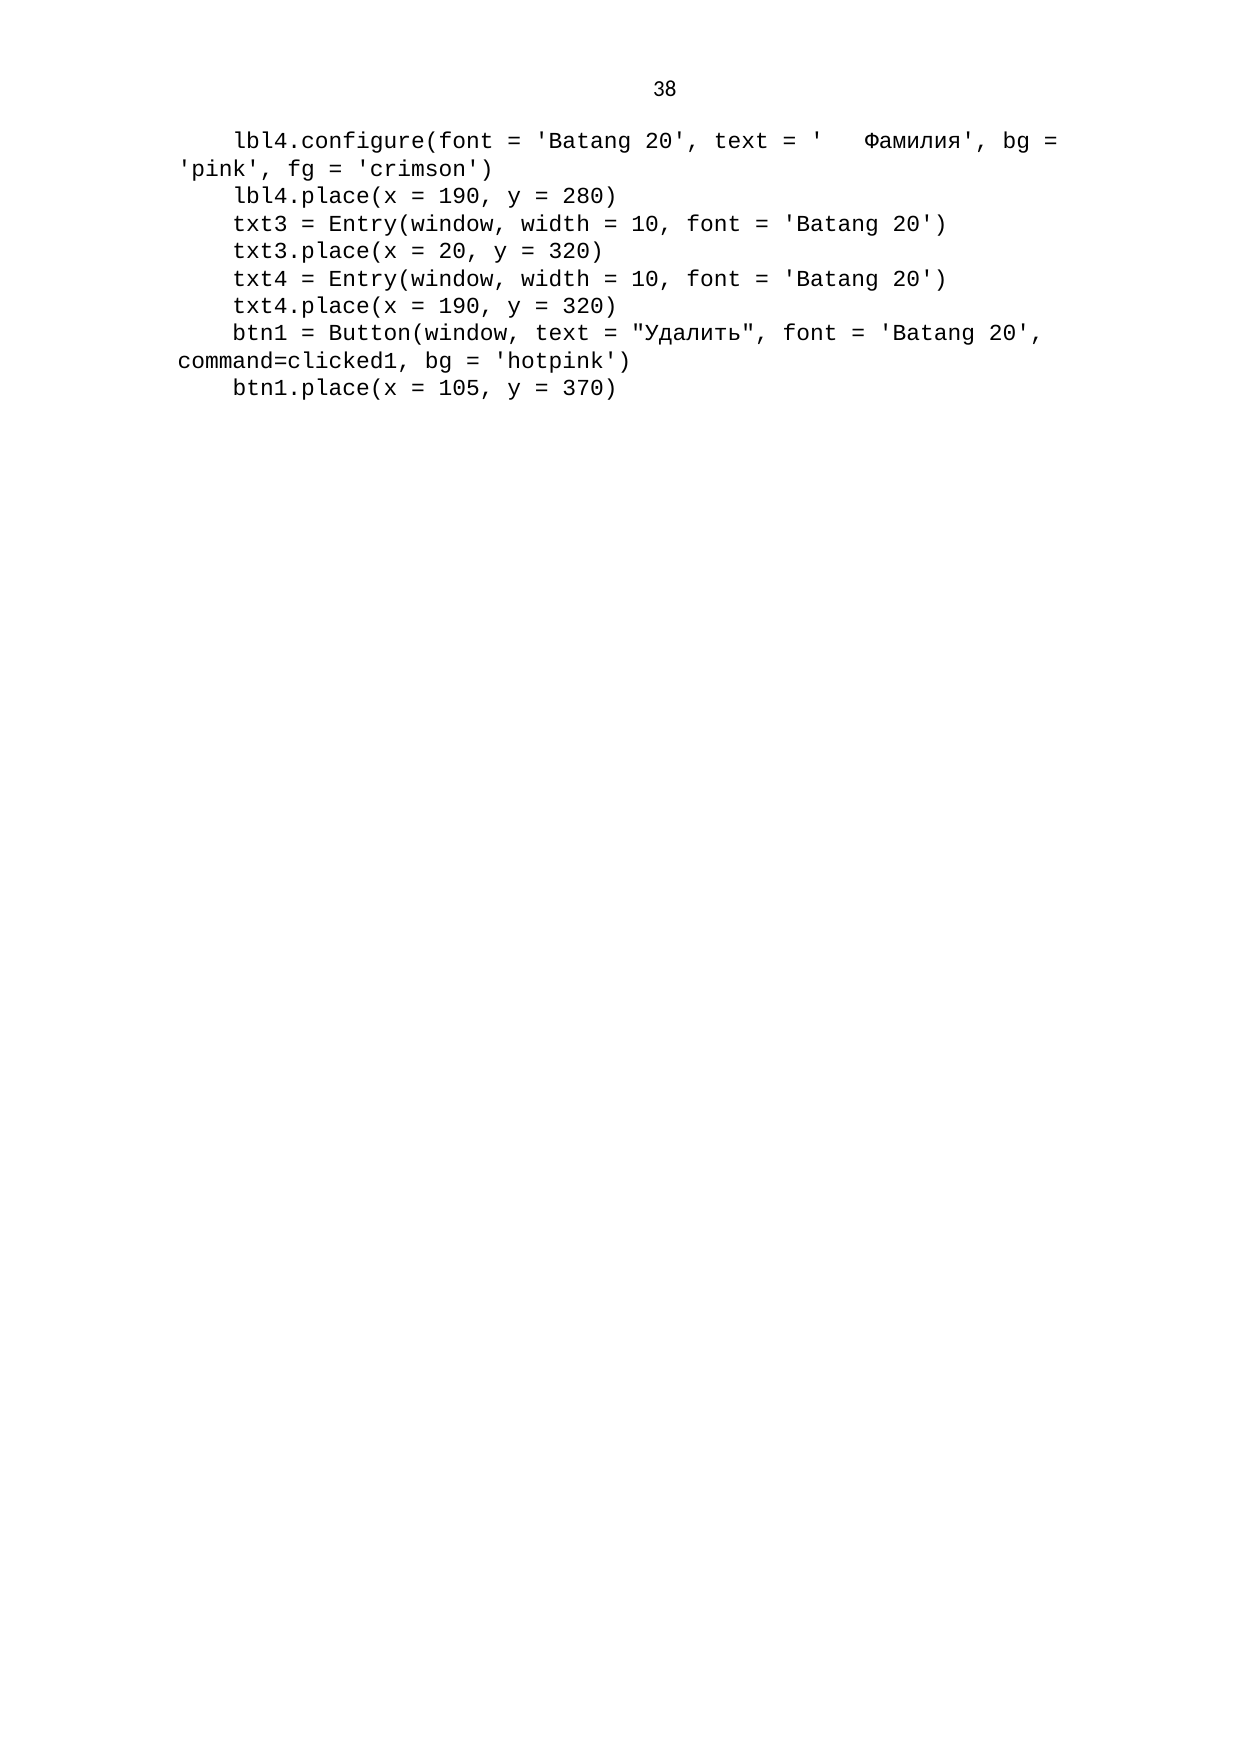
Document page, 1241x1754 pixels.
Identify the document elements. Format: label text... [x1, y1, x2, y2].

text btn1.place(x = 105, y = 370) [177, 376, 1152, 402]
text txt4.place(x = 190, y = 320) [177, 294, 1152, 320]
text txt3 = Entry(window, width = 10, font = 'Batang 20') [177, 212, 1152, 238]
text txt3.place(x = 20, y = 320) [177, 239, 1152, 265]
text btn1 = Button(window, text = "Удалить", font = 'Batang 20', command=clicked1, bg = 'hotpink') [177, 322, 1152, 375]
text lbl4.configure(font = 'Batang 20', text = ' Фамилия', bg = 'pink', fg = 'crimson') [177, 130, 1152, 183]
text txt4 = Entry(window, width = 10, font = 'Batang 20') [177, 267, 1152, 293]
text lbl4.place(x = 190, y = 280) [177, 185, 1152, 211]
